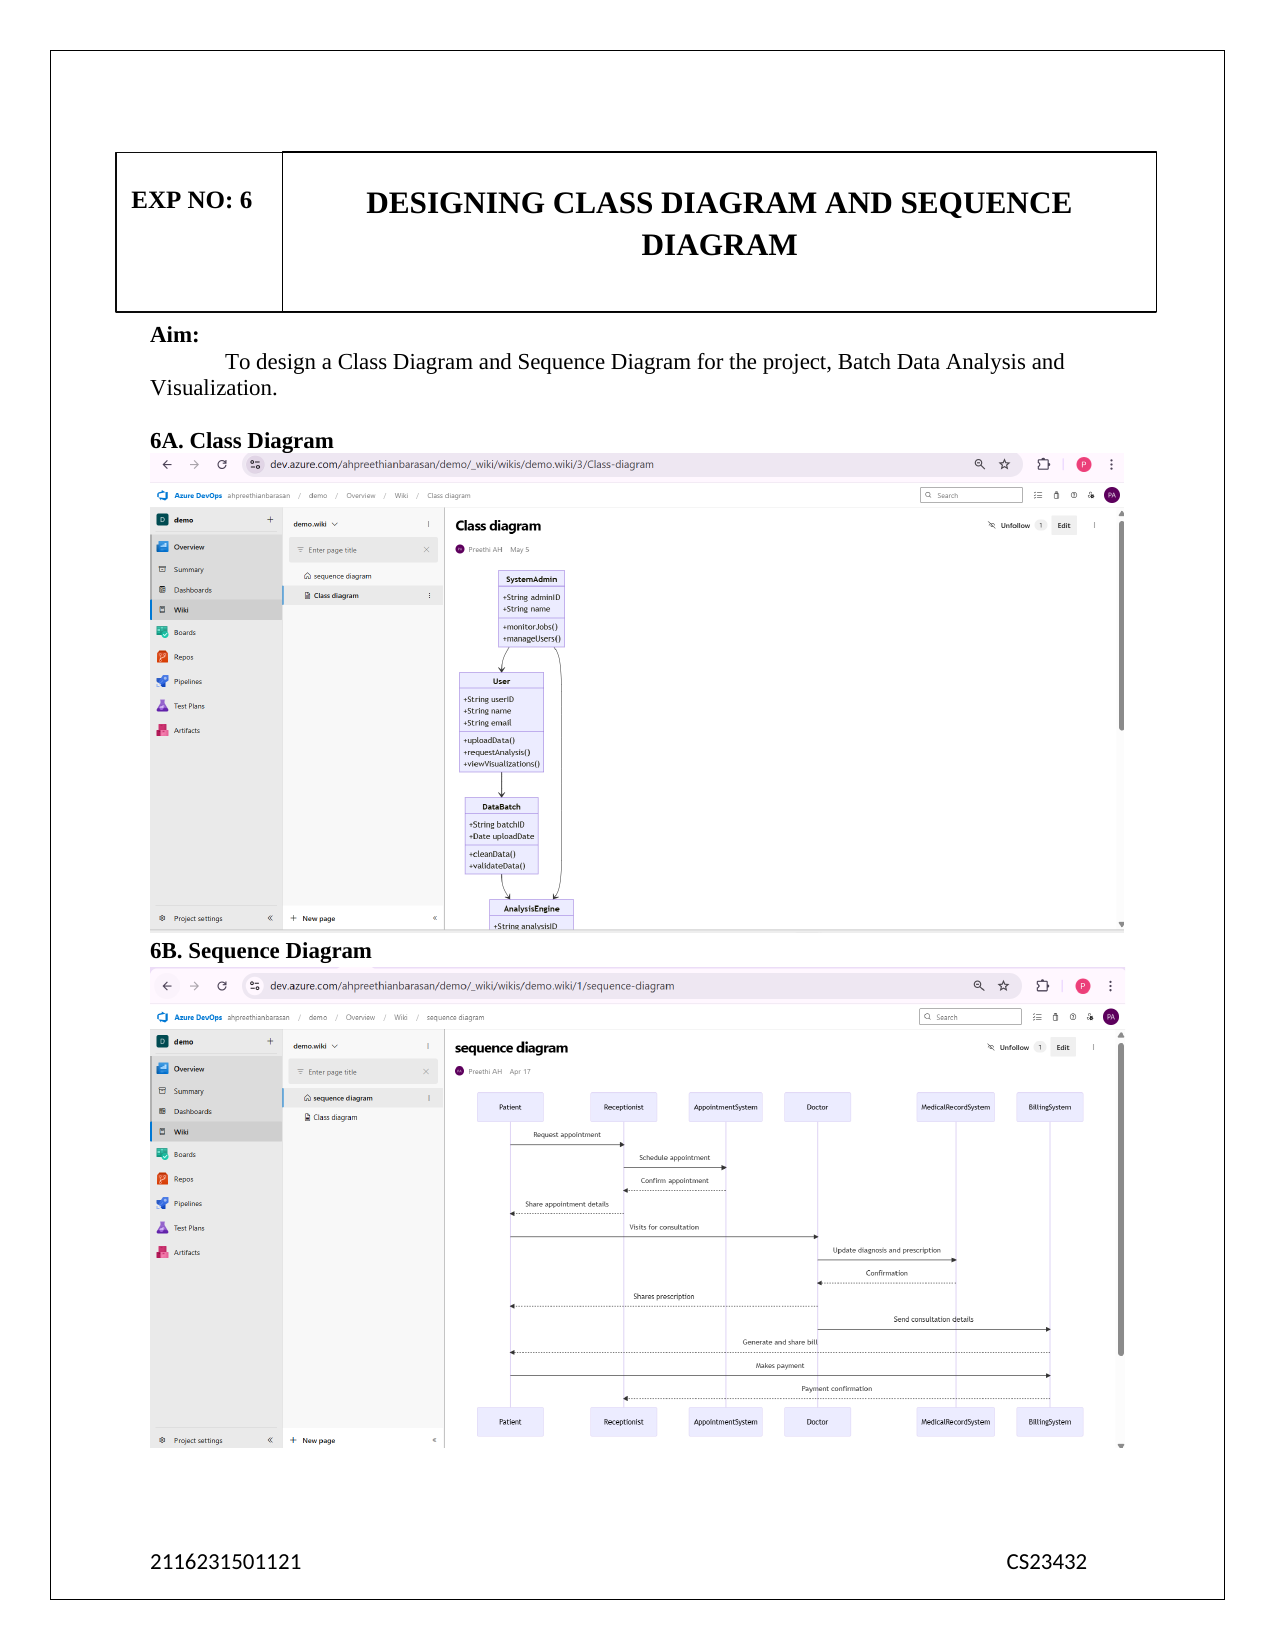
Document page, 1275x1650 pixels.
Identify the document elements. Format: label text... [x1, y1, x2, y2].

picture [150, 967, 1125, 1448]
picture [150, 453, 1124, 933]
text To design a Class Diagram and Sequence Diagram for the project, Batch Data Analysis and Visualization. [150, 348, 1125, 401]
text 6B. Sequence Diagram [150, 937, 1125, 963]
text 6A. Class Diagram [150, 427, 1125, 453]
text Aim: [150, 321, 1125, 348]
